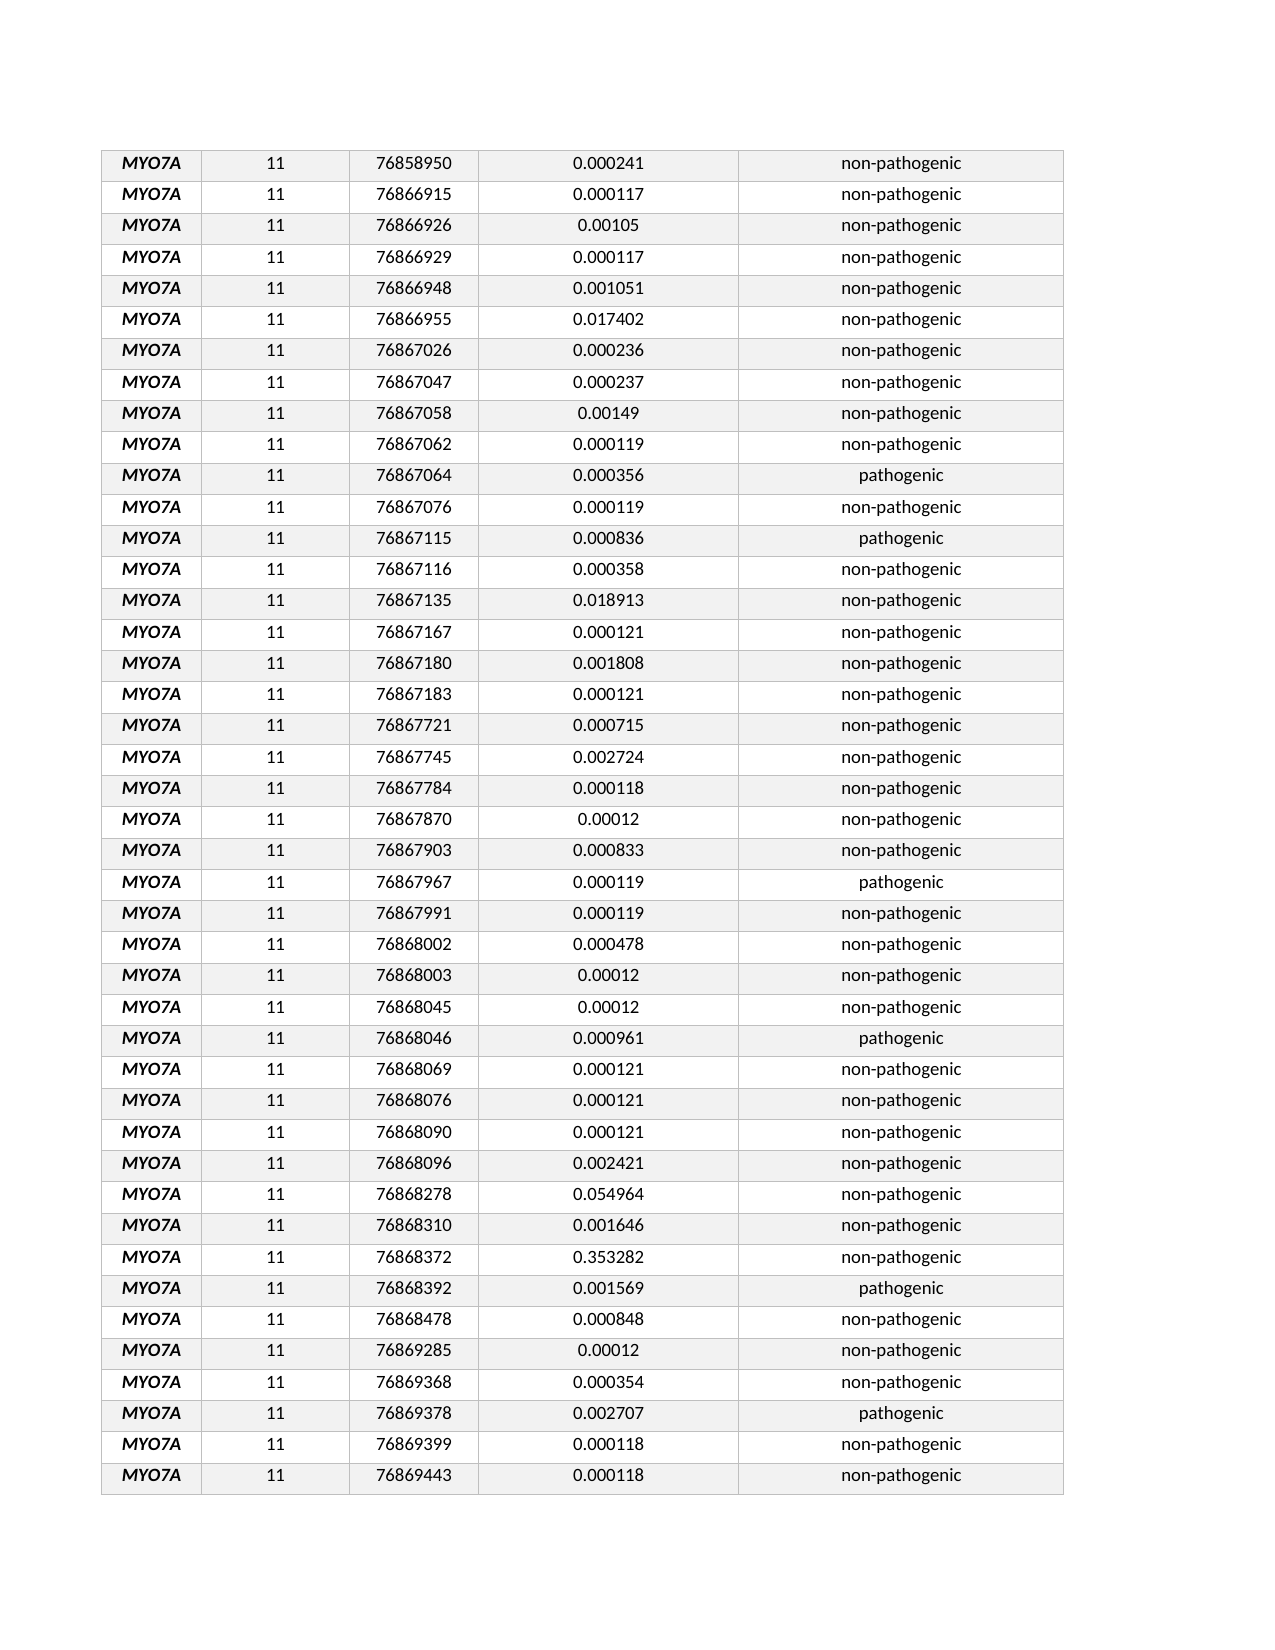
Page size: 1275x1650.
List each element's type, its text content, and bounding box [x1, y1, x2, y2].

table_cell 76868002 [350, 932, 478, 962]
table_cell MYO7A [102, 401, 201, 431]
table_cell 76869378 [350, 1401, 478, 1431]
table_cell 0.000836 [479, 526, 738, 556]
table_cell 0.000121 [479, 1089, 738, 1119]
table_cell MYO7A [102, 1339, 201, 1369]
table_cell non-pathogenic [739, 1245, 1063, 1275]
table_cell pathogenic [739, 1026, 1063, 1056]
table_cell pathogenic [739, 870, 1063, 900]
table_cell non-pathogenic [739, 714, 1063, 744]
table_cell MYO7A [102, 1026, 201, 1056]
table_cell 76868372 [350, 1245, 478, 1275]
table_cell MYO7A [102, 651, 201, 681]
table_cell 0.001808 [479, 651, 738, 681]
table_cell 11 [202, 1370, 349, 1400]
table_cell non-pathogenic [739, 620, 1063, 650]
table_cell MYO7A [102, 870, 201, 900]
table_cell pathogenic [739, 526, 1063, 556]
table_cell 11 [202, 495, 349, 525]
table_cell 0.000117 [479, 182, 738, 212]
table_cell 76866948 [350, 276, 478, 306]
table_cell non-pathogenic [739, 1464, 1063, 1494]
table_cell 76867784 [350, 776, 478, 806]
table_cell non-pathogenic [739, 1151, 1063, 1181]
table_cell 76867903 [350, 839, 478, 869]
table_cell 0.000478 [479, 932, 738, 962]
table_cell non-pathogenic [739, 589, 1063, 619]
table_cell 11 [202, 932, 349, 962]
table_cell 76867058 [350, 401, 478, 431]
table_cell 76867167 [350, 620, 478, 650]
table_cell 0.018913 [479, 589, 738, 619]
table_cell MYO7A [102, 776, 201, 806]
table_cell 11 [202, 307, 349, 337]
table_cell 0.00012 [479, 964, 738, 994]
table_cell non-pathogenic [739, 932, 1063, 962]
table_cell MYO7A [102, 1432, 201, 1462]
table_cell 11 [202, 1057, 349, 1087]
table_cell 0.002707 [479, 1401, 738, 1431]
table_cell MYO7A [102, 839, 201, 869]
table_cell non-pathogenic [739, 182, 1063, 212]
table_cell non-pathogenic [739, 1214, 1063, 1244]
table_cell non-pathogenic [739, 1339, 1063, 1369]
table_cell non-pathogenic [739, 651, 1063, 681]
table_cell 76868045 [350, 995, 478, 1025]
table_cell MYO7A [102, 620, 201, 650]
table_cell 11 [202, 620, 349, 650]
table_cell 11 [202, 682, 349, 712]
table_cell non-pathogenic [739, 807, 1063, 837]
table_cell 11 [202, 964, 349, 994]
table_cell 0.000241 [479, 151, 738, 181]
table_cell 76866955 [350, 307, 478, 337]
table_cell MYO7A [102, 214, 201, 244]
table_cell 11 [202, 1245, 349, 1275]
table_cell MYO7A [102, 932, 201, 962]
table_cell 76867991 [350, 901, 478, 931]
table_cell 11 [202, 651, 349, 681]
table_cell 76868392 [350, 1276, 478, 1306]
table_cell pathogenic [739, 1401, 1063, 1431]
table_cell MYO7A [102, 339, 201, 369]
table_cell non-pathogenic [739, 245, 1063, 275]
table_cell 0.000118 [479, 1464, 738, 1494]
table_cell 76866915 [350, 182, 478, 212]
table_cell MYO7A [102, 1151, 201, 1181]
table_cell 76867967 [350, 870, 478, 900]
table_cell 76867062 [350, 432, 478, 462]
table_cell 11 [202, 870, 349, 900]
table_cell 11 [202, 745, 349, 775]
table_cell 0.054964 [479, 1182, 738, 1212]
table_cell 0.000119 [479, 495, 738, 525]
table_cell MYO7A [102, 589, 201, 619]
table_cell non-pathogenic [739, 495, 1063, 525]
table_cell MYO7A [102, 432, 201, 462]
table_cell 11 [202, 1432, 349, 1462]
table_cell 76869368 [350, 1370, 478, 1400]
table_cell 76867721 [350, 714, 478, 744]
table_cell non-pathogenic [739, 1120, 1063, 1150]
table_cell 0.002421 [479, 1151, 738, 1181]
table_cell 0.000119 [479, 870, 738, 900]
table_cell pathogenic [739, 1276, 1063, 1306]
table_cell MYO7A [102, 245, 201, 275]
table_cell 76867745 [350, 745, 478, 775]
table_cell 11 [202, 526, 349, 556]
table_cell MYO7A [102, 182, 201, 212]
table_cell 0.000121 [479, 1120, 738, 1150]
table_cell MYO7A [102, 1370, 201, 1400]
table_cell MYO7A [102, 1089, 201, 1119]
table_cell 0.000118 [479, 1432, 738, 1462]
table_cell 76867180 [350, 651, 478, 681]
table_cell MYO7A [102, 1182, 201, 1212]
table_cell 76867064 [350, 464, 478, 494]
table_cell 76858950 [350, 151, 478, 181]
table_cell 11 [202, 1026, 349, 1056]
table_cell 11 [202, 214, 349, 244]
table_cell 0.000961 [479, 1026, 738, 1056]
table_cell 76868278 [350, 1182, 478, 1212]
table_cell 76867183 [350, 682, 478, 712]
table_cell 76868096 [350, 1151, 478, 1181]
table_cell MYO7A [102, 557, 201, 587]
table_cell non-pathogenic [739, 432, 1063, 462]
table_cell 11 [202, 339, 349, 369]
table_cell 11 [202, 1276, 349, 1306]
table_cell MYO7A [102, 1120, 201, 1150]
table_cell 11 [202, 1089, 349, 1119]
table_cell 11 [202, 1307, 349, 1337]
table_cell 0.00012 [479, 807, 738, 837]
table_cell 11 [202, 370, 349, 400]
table_cell 11 [202, 589, 349, 619]
table_cell 0.000715 [479, 714, 738, 744]
table_cell 76867026 [350, 339, 478, 369]
table_cell 76867047 [350, 370, 478, 400]
table_cell non-pathogenic [739, 151, 1063, 181]
table_cell 76867076 [350, 495, 478, 525]
table_cell non-pathogenic [739, 995, 1063, 1025]
table_cell non-pathogenic [739, 1432, 1063, 1462]
table_cell non-pathogenic [739, 401, 1063, 431]
table_cell MYO7A [102, 1276, 201, 1306]
table_cell MYO7A [102, 370, 201, 400]
table_cell 0.000848 [479, 1307, 738, 1337]
table_cell 11 [202, 276, 349, 306]
table_cell MYO7A [102, 1464, 201, 1494]
table_cell MYO7A [102, 526, 201, 556]
table_cell 76867135 [350, 589, 478, 619]
table_cell 11 [202, 839, 349, 869]
table_cell MYO7A [102, 901, 201, 931]
table_cell 0.00012 [479, 1339, 738, 1369]
table_cell 0.000833 [479, 839, 738, 869]
table_cell 0.000236 [479, 339, 738, 369]
table_cell 0.00149 [479, 401, 738, 431]
table_cell 11 [202, 995, 349, 1025]
table_cell 76866926 [350, 214, 478, 244]
table_cell non-pathogenic [739, 839, 1063, 869]
table_cell 11 [202, 1120, 349, 1150]
table_cell non-pathogenic [739, 339, 1063, 369]
table_cell non-pathogenic [739, 964, 1063, 994]
table_cell 11 [202, 901, 349, 931]
table_cell MYO7A [102, 714, 201, 744]
table_cell 76869443 [350, 1464, 478, 1494]
table_cell 0.001646 [479, 1214, 738, 1244]
table_cell 11 [202, 714, 349, 744]
table_cell 0.000121 [479, 620, 738, 650]
table_cell MYO7A [102, 1307, 201, 1337]
table_cell 76869399 [350, 1432, 478, 1462]
table_cell non-pathogenic [739, 776, 1063, 806]
table_cell 0.000121 [479, 1057, 738, 1087]
table_cell 76867115 [350, 526, 478, 556]
table_cell 76868003 [350, 964, 478, 994]
table_cell non-pathogenic [739, 276, 1063, 306]
table_cell non-pathogenic [739, 682, 1063, 712]
table_cell MYO7A [102, 807, 201, 837]
table_cell non-pathogenic [739, 307, 1063, 337]
table_cell 11 [202, 1339, 349, 1369]
table_cell 76868310 [350, 1214, 478, 1244]
table_cell MYO7A [102, 745, 201, 775]
table_cell MYO7A [102, 1214, 201, 1244]
table_cell MYO7A [102, 1245, 201, 1275]
table_cell non-pathogenic [739, 901, 1063, 931]
table_cell non-pathogenic [739, 745, 1063, 775]
table_cell pathogenic [739, 464, 1063, 494]
table_cell MYO7A [102, 464, 201, 494]
table_cell 0.00012 [479, 995, 738, 1025]
table_cell 76866929 [350, 245, 478, 275]
table_cell MYO7A [102, 995, 201, 1025]
table_cell 0.000118 [479, 776, 738, 806]
table_cell 0.000237 [479, 370, 738, 400]
table_cell 11 [202, 1214, 349, 1244]
table_cell 76868076 [350, 1089, 478, 1119]
table_cell 11 [202, 151, 349, 181]
table_cell non-pathogenic [739, 1089, 1063, 1119]
table_cell 0.000356 [479, 464, 738, 494]
table_cell 11 [202, 464, 349, 494]
table_cell 11 [202, 1182, 349, 1212]
table_cell 0.000119 [479, 901, 738, 931]
table_cell MYO7A [102, 1057, 201, 1087]
table_cell 76868478 [350, 1307, 478, 1337]
table_cell MYO7A [102, 276, 201, 306]
table_cell 0.000119 [479, 432, 738, 462]
table_cell MYO7A [102, 964, 201, 994]
table_cell 0.000121 [479, 682, 738, 712]
table_cell 76867116 [350, 557, 478, 587]
table_cell MYO7A [102, 151, 201, 181]
table_cell 0.00105 [479, 214, 738, 244]
table_cell non-pathogenic [739, 214, 1063, 244]
table_cell 76868090 [350, 1120, 478, 1150]
table_cell 76869285 [350, 1339, 478, 1369]
table_cell 0.001569 [479, 1276, 738, 1306]
table_cell 0.001051 [479, 276, 738, 306]
table_cell MYO7A [102, 495, 201, 525]
table_cell 0.000354 [479, 1370, 738, 1400]
table_cell 11 [202, 182, 349, 212]
table_cell 11 [202, 432, 349, 462]
table_cell non-pathogenic [739, 1307, 1063, 1337]
table_cell 11 [202, 1401, 349, 1431]
table_cell MYO7A [102, 1401, 201, 1431]
table_cell 11 [202, 1151, 349, 1181]
table_cell 11 [202, 245, 349, 275]
table_cell 0.000117 [479, 245, 738, 275]
table_cell 11 [202, 1464, 349, 1494]
table_cell non-pathogenic [739, 370, 1063, 400]
table_cell 76868046 [350, 1026, 478, 1056]
table_cell MYO7A [102, 682, 201, 712]
table_cell MYO7A [102, 307, 201, 337]
table_cell 0.353282 [479, 1245, 738, 1275]
table_cell 0.002724 [479, 745, 738, 775]
table_cell 11 [202, 776, 349, 806]
table_cell non-pathogenic [739, 557, 1063, 587]
table_cell 0.017402 [479, 307, 738, 337]
table_cell 76867870 [350, 807, 478, 837]
table_cell non-pathogenic [739, 1370, 1063, 1400]
table_cell 0.000358 [479, 557, 738, 587]
table_cell 11 [202, 807, 349, 837]
table_cell 11 [202, 557, 349, 587]
table_cell non-pathogenic [739, 1057, 1063, 1087]
table_cell non-pathogenic [739, 1182, 1063, 1212]
table_cell 76868069 [350, 1057, 478, 1087]
table_cell 11 [202, 401, 349, 431]
